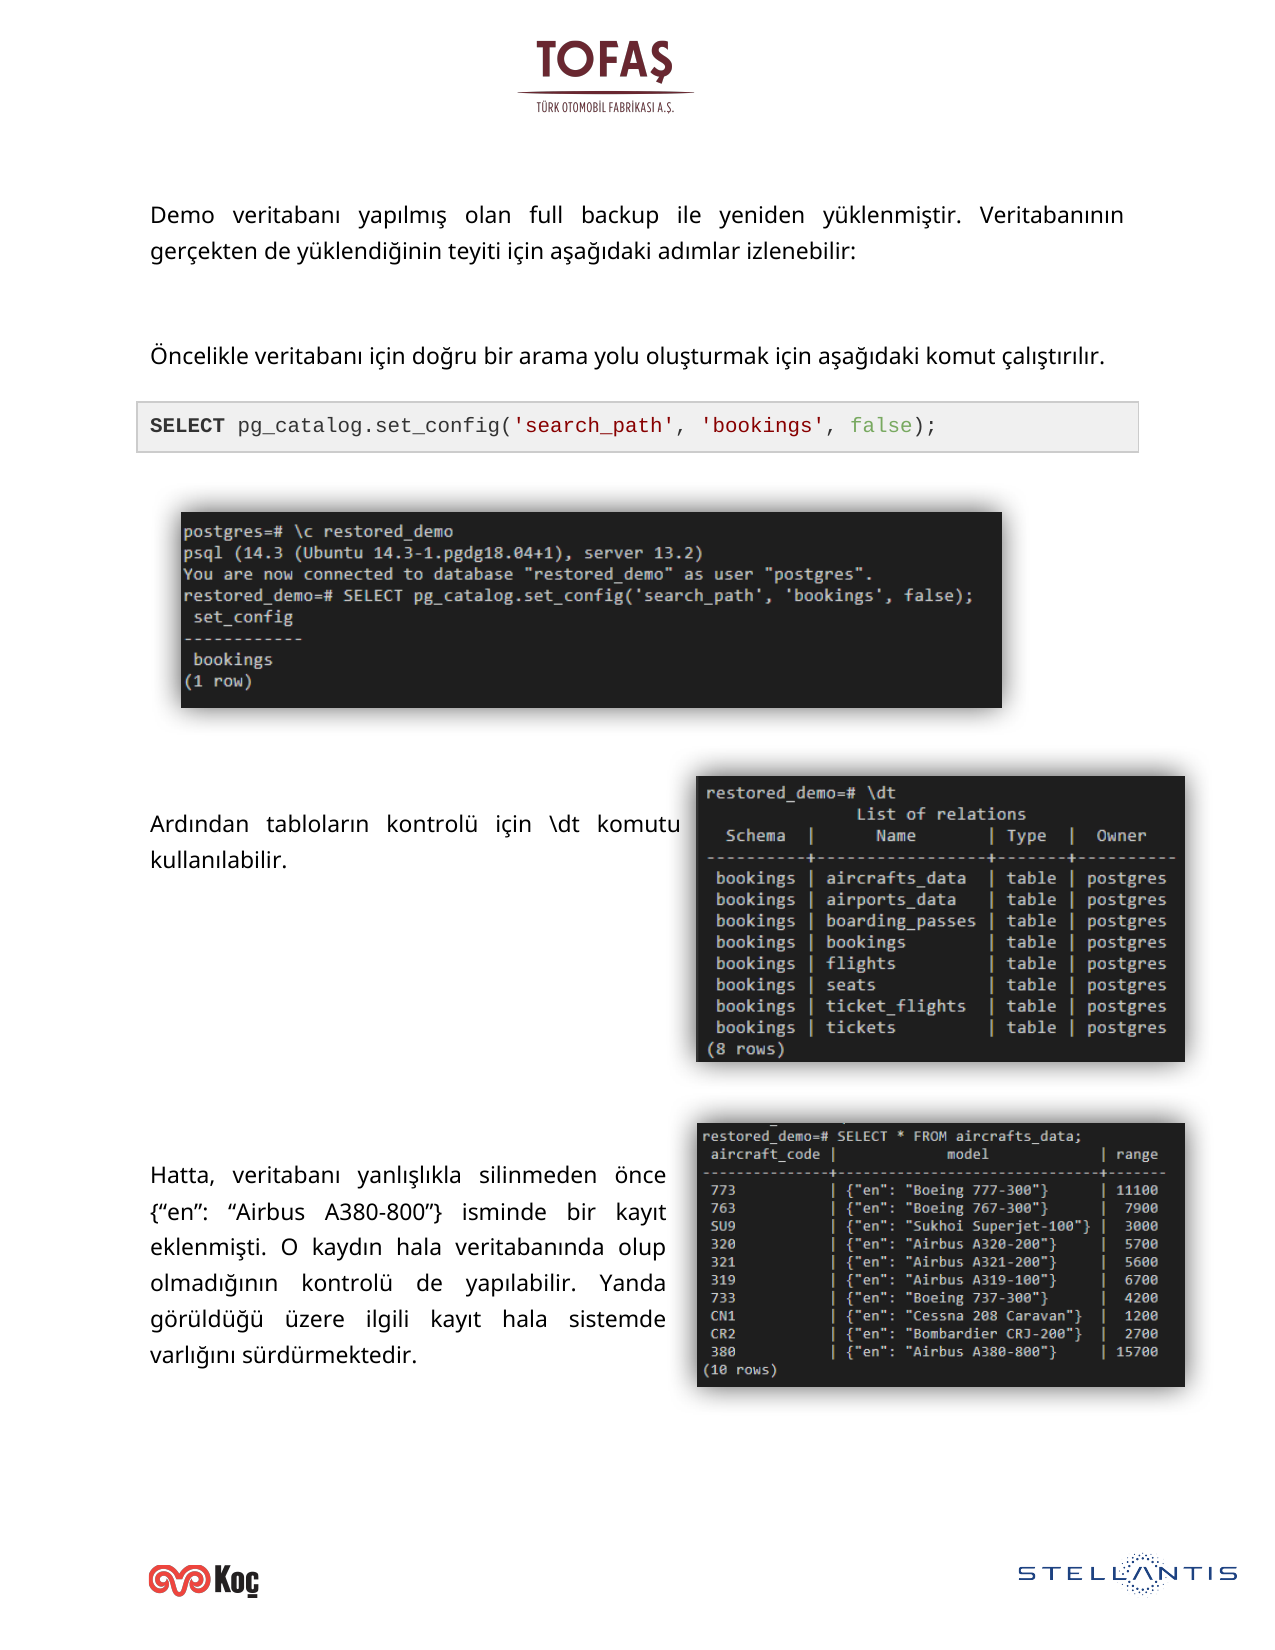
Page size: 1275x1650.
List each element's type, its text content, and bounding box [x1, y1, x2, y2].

picture [696, 776, 1185, 1062]
text Demo veritabanı yapılmış olan full backup ile yeniden yüklenmiştir. Veritabanının gerçekten de yüklendiğinin teyiti için aşağıdaki adımlar izlenebilir: [150, 199, 1125, 266]
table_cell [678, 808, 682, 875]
picture [697, 1123, 1185, 1387]
text Ardından tabloların kontrolü için \dt komutu kullanılabilir. [150, 808, 672, 875]
text Öncelikle veritabanı için doğru bir arama yolu oluşturmak için aşağıdaki komut çalıştırılır. [150, 340, 1125, 371]
text Hatta, veritabanı yanlışlıkla silinmeden önce {“en”: “Airbus A380-800”} isminde bir kayıt eklenmişti. O kaydın hala veritabanında olup olmadığının kontrolü de yapılabilir. Yanda görüldüğü üzere ilgili kayıt hala sistemde varlığını sürdürmektedir. [150, 1159, 667, 1370]
picture [511, 35, 698, 119]
picture [181, 512, 1002, 708]
picture [148, 1565, 259, 1598]
picture [1018, 1551, 1237, 1598]
text SELECT pg_catalog.set_config('search_path', 'bookings', false); [138, 403, 1138, 451]
